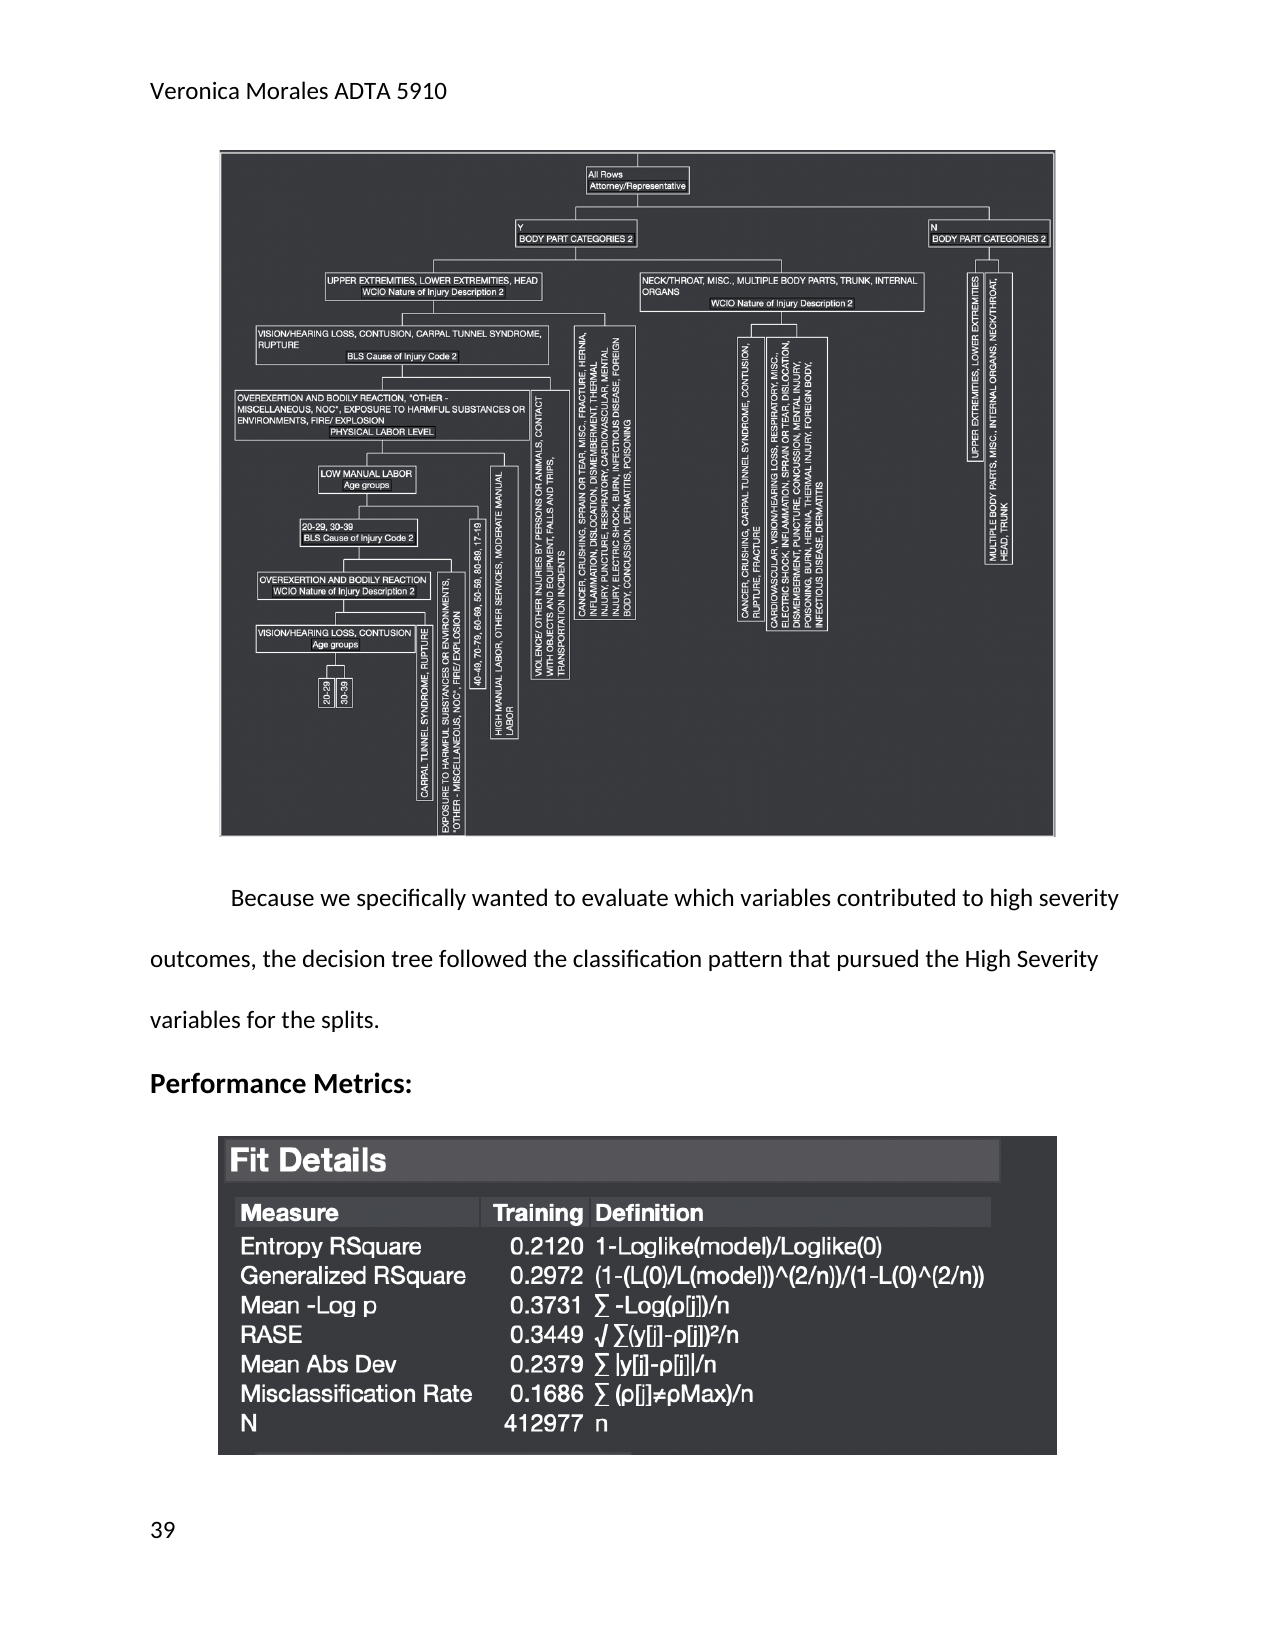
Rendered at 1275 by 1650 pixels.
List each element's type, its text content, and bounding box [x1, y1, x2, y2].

text Because we specifically wanted to evaluate which variables contributed to high severity outcomes, the decision tree followed the classification pattern that pursued the High Severity variables for the splits. [150, 882, 1125, 1035]
picture [219, 150, 1056, 837]
picture [218, 1136, 1057, 1455]
text Performance Metrics: [150, 1065, 1125, 1101]
